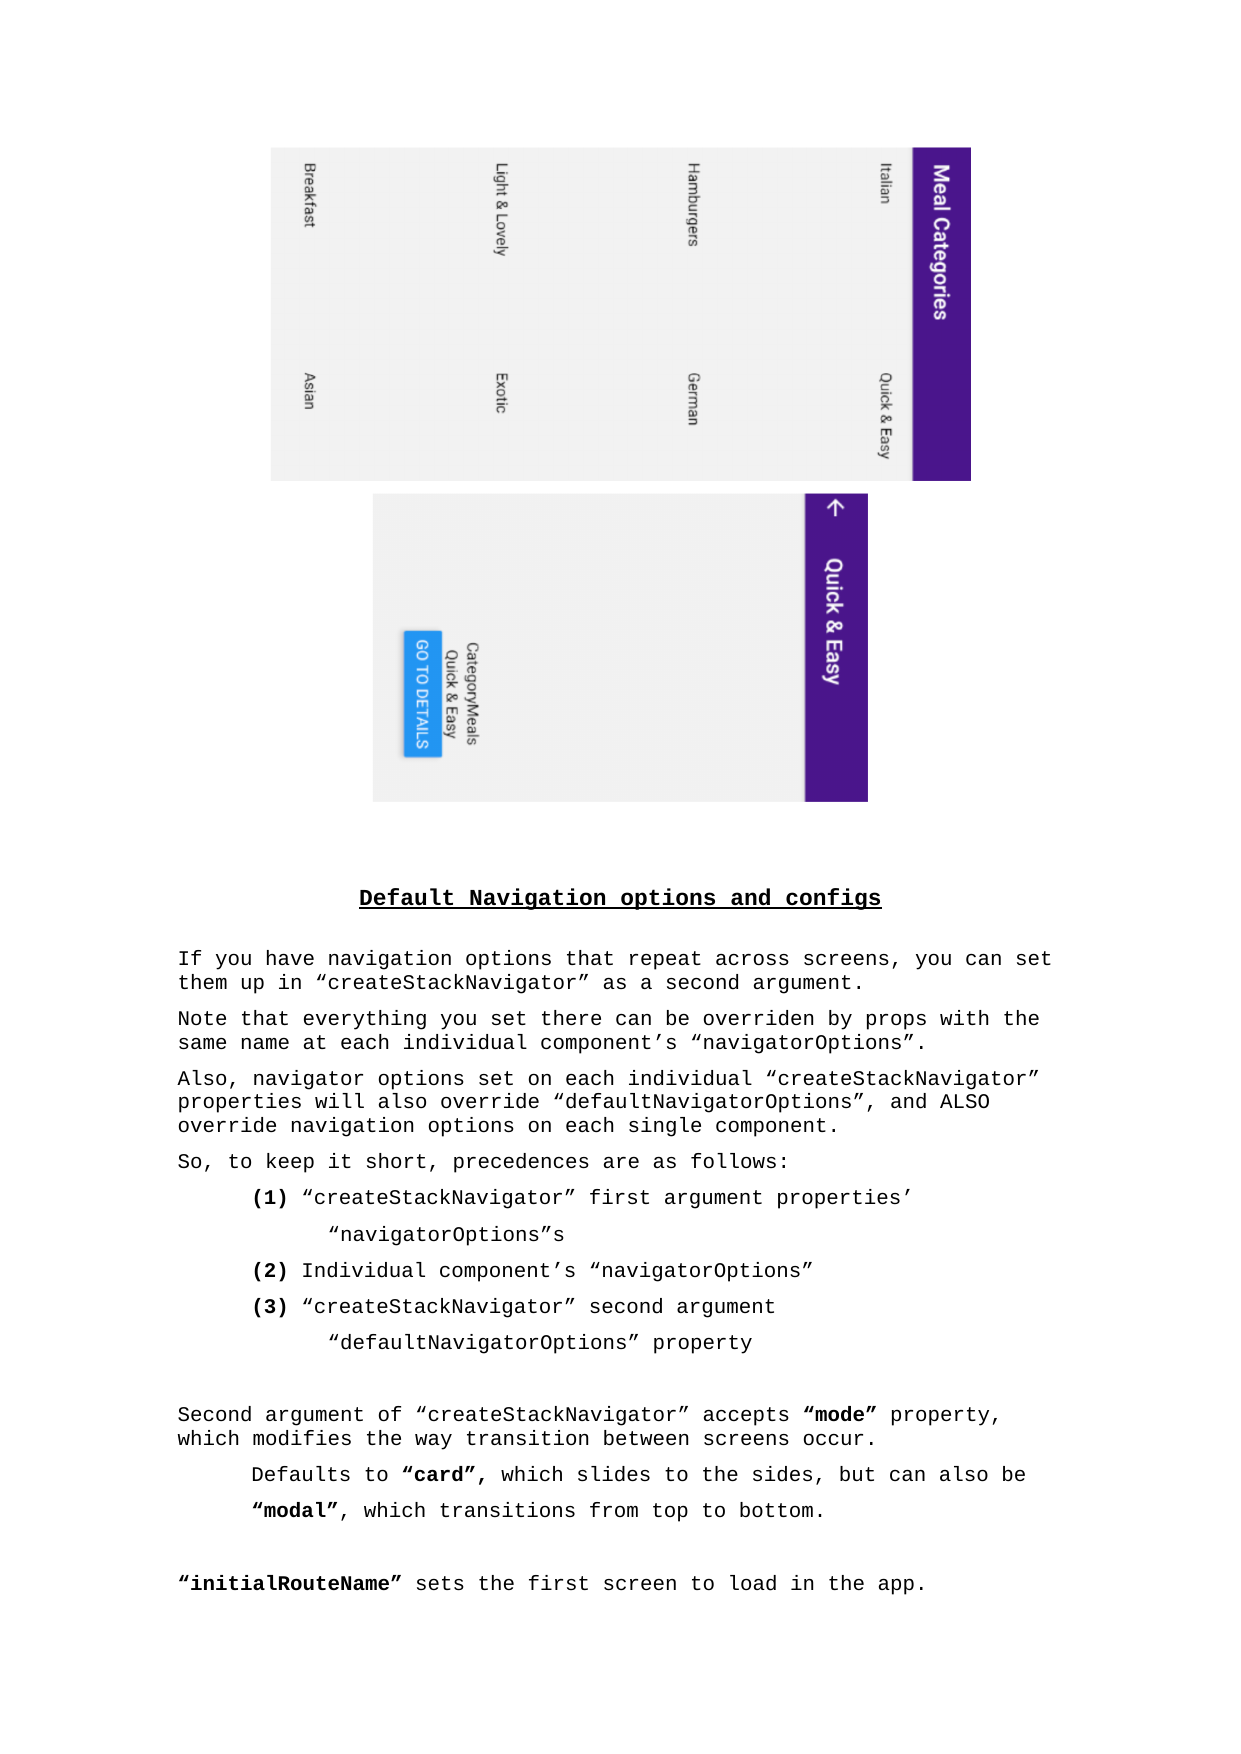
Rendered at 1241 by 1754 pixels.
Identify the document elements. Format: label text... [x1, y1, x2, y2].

text “initialRouteName” sets the first screen to load in the app. [177, 1572, 1063, 1596]
text “defaultNavigatorOptions” property [177, 1332, 1063, 1356]
text (3) “createStackNavigator” second argument [177, 1296, 1063, 1319]
picture [271, 148, 971, 481]
text Note that everything you set there can be overriden by props with the same name at each individual component’s “navigatorOptions”. [177, 1008, 1063, 1055]
text Default Navigation options and configs [177, 886, 1063, 912]
text (1) “createStackNavigator” first argument properties’ [177, 1187, 1063, 1211]
text So, to keep it short, precedences are as follows: [177, 1151, 1063, 1175]
text Second argument of “createStackNavigator” accepts “mode” property, which modifies the way transition between screens occur. [177, 1404, 1063, 1452]
text Defaults to “card”, which slides to the sides, but can also be [177, 1464, 1063, 1488]
text If you have navigation options that repeat across screens, you can set them up in “createStackNavigator” as a second argument. [177, 948, 1063, 996]
text “modal”, which transitions from top to bottom. [177, 1500, 1063, 1524]
text Also, navigator options set on each individual “createStackNavigator” properties will also override “defaultNavigatorOptions”, and ALSO override navigation options on each single component. [177, 1068, 1063, 1139]
text “navigatorOptions”s [177, 1223, 1063, 1247]
picture [373, 494, 868, 801]
text (2) Individual component’s “navigatorOptions” [177, 1260, 1063, 1283]
